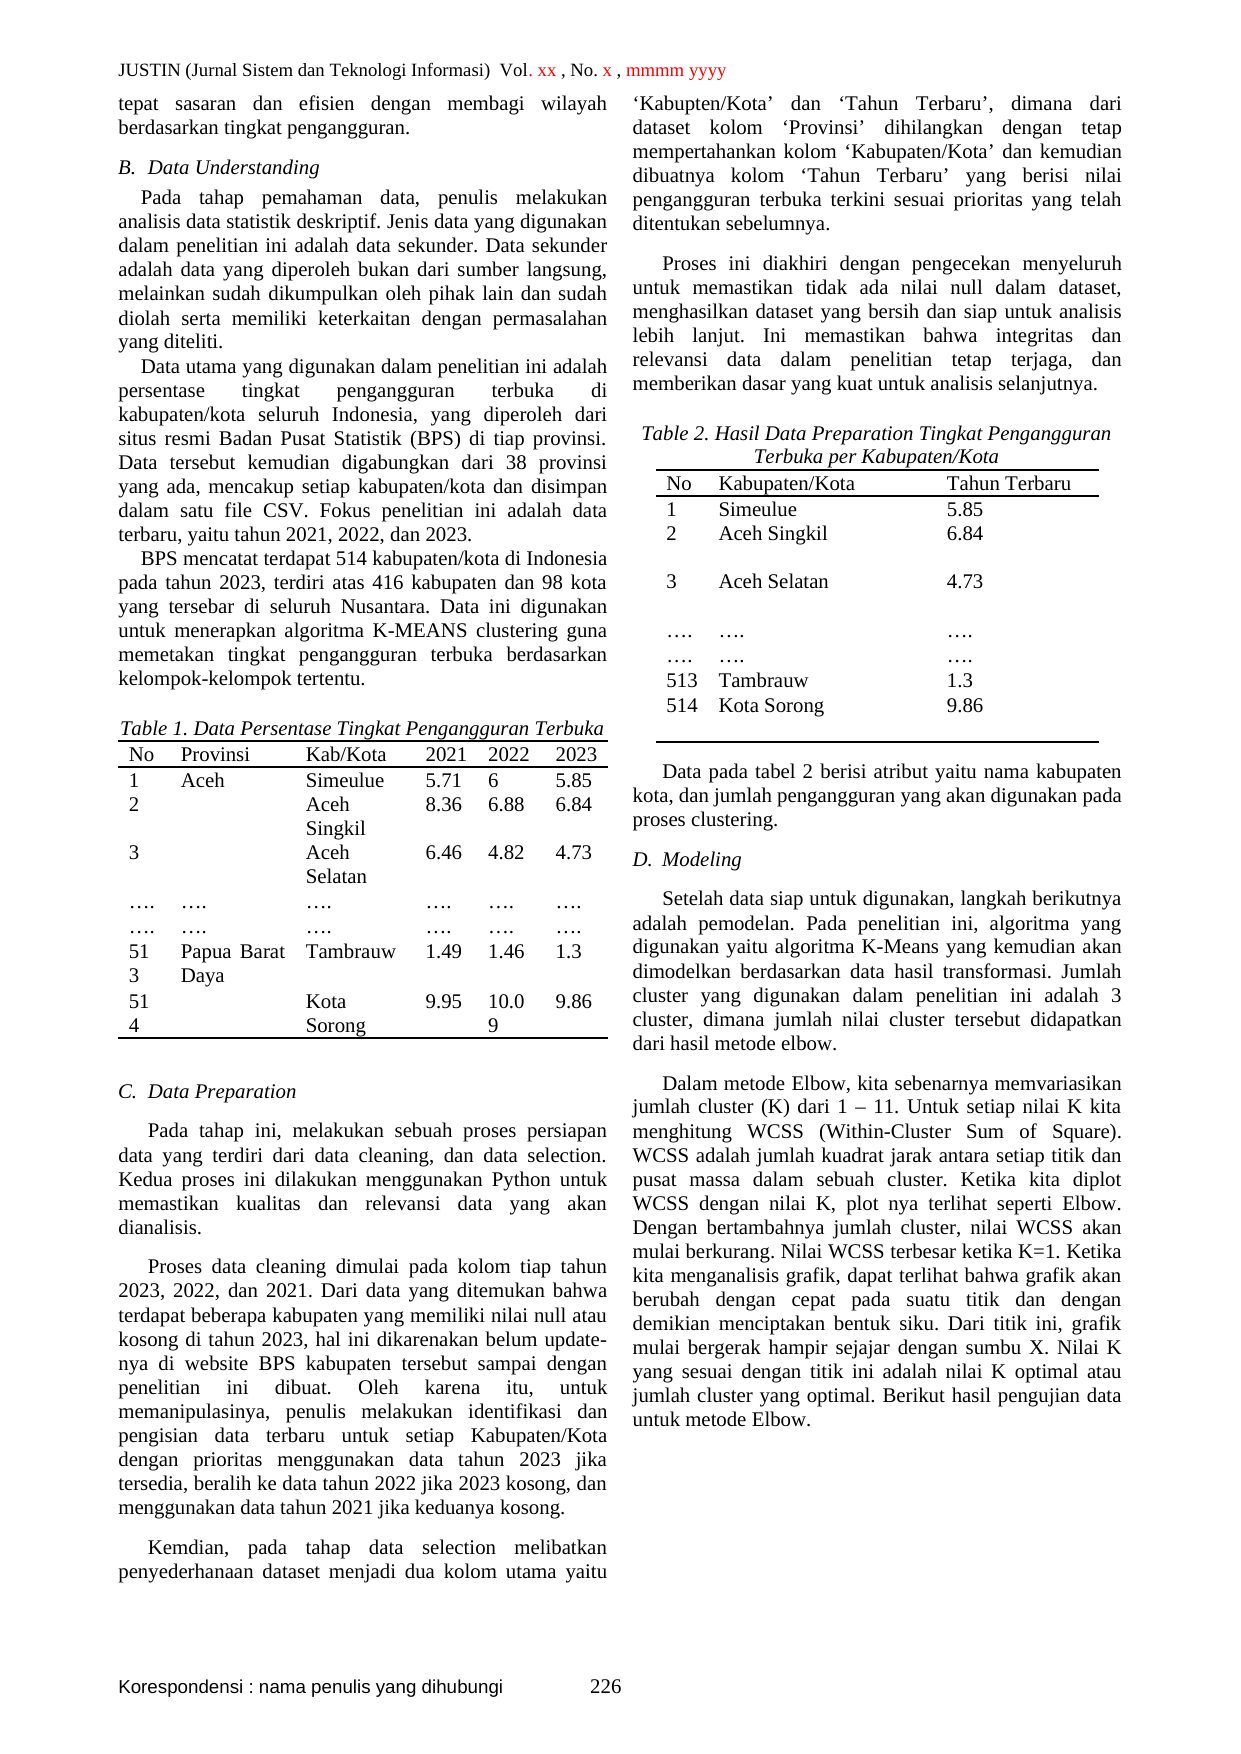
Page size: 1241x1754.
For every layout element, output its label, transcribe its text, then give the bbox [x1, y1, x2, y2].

text Setelah data siap untuk digunakan, langkah berikutnya adalah pemodelan. Pada penelitian ini, algoritma yang digunakan yaitu algoritma K-Means yang kemudian akan dimodelkan berdasarkan data hasil transformasi. Jumlah cluster yang digunakan dalam penelitian ini adalah 3 cluster, dimana jumlah nilai cluster tersebut didapatkan dari hasil metode elbow. [632, 886, 1122, 1055]
text Dalam metode Elbow, kita sebenarnya memvariasikan jumlah cluster (K) dari 1 – 11. Untuk setiap nilai K kita menghitung WCSS (Within-Cluster Sum of Square). WCSS adalah jumlah kuadrat jarak antara setiap titik dan pusat massa dalam sebuah cluster. Ketika kita diplot WCSS dengan nilai K, plot nya terlihat seperti Elbow. Dengan bertambahnya jumlah cluster, nilai WCSS akan mulai berkurang. Nilai WCSS terbesar ketika K=1. Ketika kita menganalisis grafik, dapat terlihat bahwa grafik akan berubah dengan cepat pada suatu titik dan dengan demikian menciptakan bentuk siku. Dari titik ini, grafik mulai bergerak hampir sejajar dengan sumbu X. Nilai K yang sesuai dengan titik ini adalah nilai K optimal atau jumlah cluster yang optimal. Berikut hasil pengujian data untuk metode Elbow. [632, 1070, 1122, 1431]
table_header No [656, 471, 708, 495]
table_cell …. [295, 889, 415, 914]
table_cell 3 [118, 840, 170, 889]
text Pada tahap pemahaman data, penulis melakukan analisis data statistik deskriptif. Jenis data yang digunakan dalam penelitian ini adalah data sekunder. Data sekunder adalah data yang diperoleh bukan dari sumber langsung, melainkan sudah dikumpulkan oleh pihak lain dan sudah diolah serta memiliki keterkaitan dengan permasalahan yang diteliti. [118, 185, 608, 353]
table_cell 1 [118, 768, 170, 792]
table_cell Aceh [170, 768, 295, 889]
list Data Understanding [118, 155, 608, 179]
text Proses data cleaning dimulai pada kolom tiap tahun 2023, 2022, dan 2021. Dari data yang ditemukan bahwa terdapat beberapa kabupaten yang memiliki nilai null atau kosong di tahun 2023, hal ini dikarenakan belum update-nya di website BPS kabupaten tersebut sampai dengan penelitian ini dibuat. Oleh karena itu, untuk memanipulasinya, penulis melakukan identifikasi dan pengisian data terbaru untuk setiap Kabupaten/Kota dengan prioritas menggunakan data tahun 2023 jika tersedia, beralih ke data tahun 2022 jika 2023 kosong, dan menggunakan data tahun 2021 jika keduanya kosong. [118, 1254, 608, 1519]
table_cell …. [478, 914, 545, 939]
table_cell Tambrauw [708, 668, 936, 693]
table_cell …. [295, 914, 415, 939]
table_header Kabupaten/Kota [708, 471, 936, 495]
text Data pada tabel 2 berisi atribut yaitu nama kabupaten kota, dan jumlah pengangguran yang akan digunakan pada proses clustering. [632, 759, 1122, 831]
table_cell …. [656, 643, 708, 668]
table_header 2021 [415, 742, 477, 766]
table_cell 6.46 [415, 840, 477, 889]
table_cell …. [170, 914, 295, 939]
table_cell …. [936, 618, 1099, 643]
table_cell 513 [656, 668, 708, 693]
text Kemdian, pada tahap data selection melibatkan penyederhanaan dataset menjadi dua kolom utama yaitu ‘Kabupten/Kota’ dan ‘Tahun Terbaru’, dimana dari dataset kolom ‘Provinsi’ dihilangkan dengan tetap mempertahankan kolom ‘Kabupaten/Kota’ dan kemudian dibuatnya kolom ‘Tahun Terbaru’ yang berisi nilai pengangguran terbuka terkini sesuai prioritas yang telah ditentukan sebelumnya. [118, 1535, 608, 1583]
table_cell Aceh Singkil [295, 792, 415, 840]
table_cell Kota Sorong [708, 693, 936, 741]
table_cell …. [118, 914, 170, 939]
table_cell 9.86 [545, 987, 608, 1037]
table_cell 9.86 [936, 693, 1099, 741]
table_header Kab/Kota [295, 742, 415, 766]
table_cell 4.82 [478, 840, 545, 889]
text BPS mencatat terdapat 514 kabupaten/kota di Indonesia pada tahun 2023, terdiri atas 416 kabupaten dan 98 kota yang tersebar di seluruh Nusantara. Data ini digunakan untuk menerapkan algoritma K-MEANS clustering guna memetakan tingkat pengangguran terbuka berdasarkan kelompok-kelompok tertentu. [118, 546, 608, 690]
table_cell …. [170, 889, 295, 914]
table_cell 9.95 [415, 987, 477, 1037]
text Table 2. Hasil Data Preparation Tingkat Pengangguran Terbuka per Kabupaten/Kota [632, 420, 1122, 468]
table_cell Aceh Singkil [708, 521, 936, 569]
table_cell 2 [656, 521, 708, 569]
table_cell Simeulue [708, 497, 936, 521]
table_cell Simeulue [295, 768, 415, 792]
table_cell …. [656, 618, 708, 643]
table_cell 514 [118, 987, 170, 1037]
table_cell …. [478, 889, 545, 914]
list Data Preparation [118, 1079, 608, 1103]
table_cell 1.3 [936, 668, 1099, 693]
table_cell Papua Barat Daya [170, 939, 295, 1037]
table_cell 6.84 [545, 792, 608, 840]
table_cell …. [415, 889, 477, 914]
list Modeling [632, 847, 1122, 871]
text Proses ini diakhiri dengan pengecekan menyeluruh untuk memastikan tidak ada nilai null dalam dataset, menghasilkan dataset yang bersih dan siap untuk analisis lebih lanjut. Ini memastikan bahwa integritas dan relevansi data dalam penelitian tetap terjaga, dan memberikan dasar yang kuat untuk analisis selanjutnya. [632, 251, 1122, 395]
table_cell 5.85 [936, 497, 1099, 521]
table_header Provinsi [170, 742, 295, 766]
table_cell 1.46 [478, 939, 545, 987]
table_cell 8.36 [415, 792, 477, 840]
table_header Tahun Terbaru [936, 471, 1099, 495]
table_cell 4.73 [936, 569, 1099, 618]
text Kemdian, pada tahap data selection melibatkan penyederhanaan dataset menjadi dua kolom utama yaitu ‘Kabupten/Kota’ dan ‘Tahun Terbaru’, dimana dari dataset kolom ‘Provinsi’ dihilangkan dengan tetap mempertahankan kolom ‘Kabupaten/Kota’ dan kemudian dibuatnya kolom ‘Tahun Terbaru’ yang berisi nilai pengangguran terbuka terkini sesuai prioritas yang telah ditentukan sebelumnya. [632, 91, 1122, 235]
table_cell …. [118, 889, 170, 914]
table_cell Kota Sorong [295, 987, 415, 1037]
table_cell 1.49 [415, 939, 477, 987]
table_header No [118, 742, 170, 766]
table_cell 5.85 [545, 768, 608, 792]
table_header 2023 [545, 742, 608, 766]
table_cell Aceh Selatan [708, 569, 936, 618]
text Data utama yang digunakan dalam penelitian ini adalah persentase tingkat pengangguran terbuka di kabupaten/kota seluruh Indonesia, yang diperoleh dari situs resmi Badan Pusat Statistik (BPS) di tiap provinsi. Data tersebut kemudian digabungkan dari 38 provinsi yang ada, mencakup setiap kabupaten/kota dan disimpan dalam satu file CSV. Fokus penelitian ini adalah data terbaru, yaitu tahun 2021, 2022, dan 2023. [118, 353, 608, 546]
table_cell …. [936, 643, 1099, 668]
text Table 1. Data Persentase Tingkat Pengangguran Terbuka [118, 715, 608, 739]
table_cell 6.84 [936, 521, 1099, 569]
table_cell 514 [656, 693, 708, 741]
table_cell 5.71 [415, 768, 477, 792]
table_cell 10.09 [478, 987, 545, 1037]
table_header 2022 [478, 742, 545, 766]
table_cell Tambrauw [295, 939, 415, 987]
table_cell 6.88 [478, 792, 545, 840]
text Pada tahap ini, melakukan sebuah proses persiapan data yang terdiri dari data cleaning, dan data selection. Kedua proses ini dilakukan menggunakan Python untuk memastikan kualitas dan relevansi data yang akan dianalisis. [118, 1118, 608, 1239]
table_cell 1.3 [545, 939, 608, 987]
table_cell …. [708, 643, 936, 668]
table_cell …. [545, 889, 608, 914]
table_cell 1 [656, 497, 708, 521]
table_cell …. [415, 914, 477, 939]
table_cell …. [545, 914, 608, 939]
table_cell 2 [118, 792, 170, 840]
table_cell 3 [656, 569, 708, 618]
table_cell 513 [118, 939, 170, 987]
table_cell 4.73 [545, 840, 608, 889]
table_cell 6 [478, 768, 545, 792]
table_cell …. [708, 618, 936, 643]
table_cell Aceh Selatan [295, 840, 415, 889]
